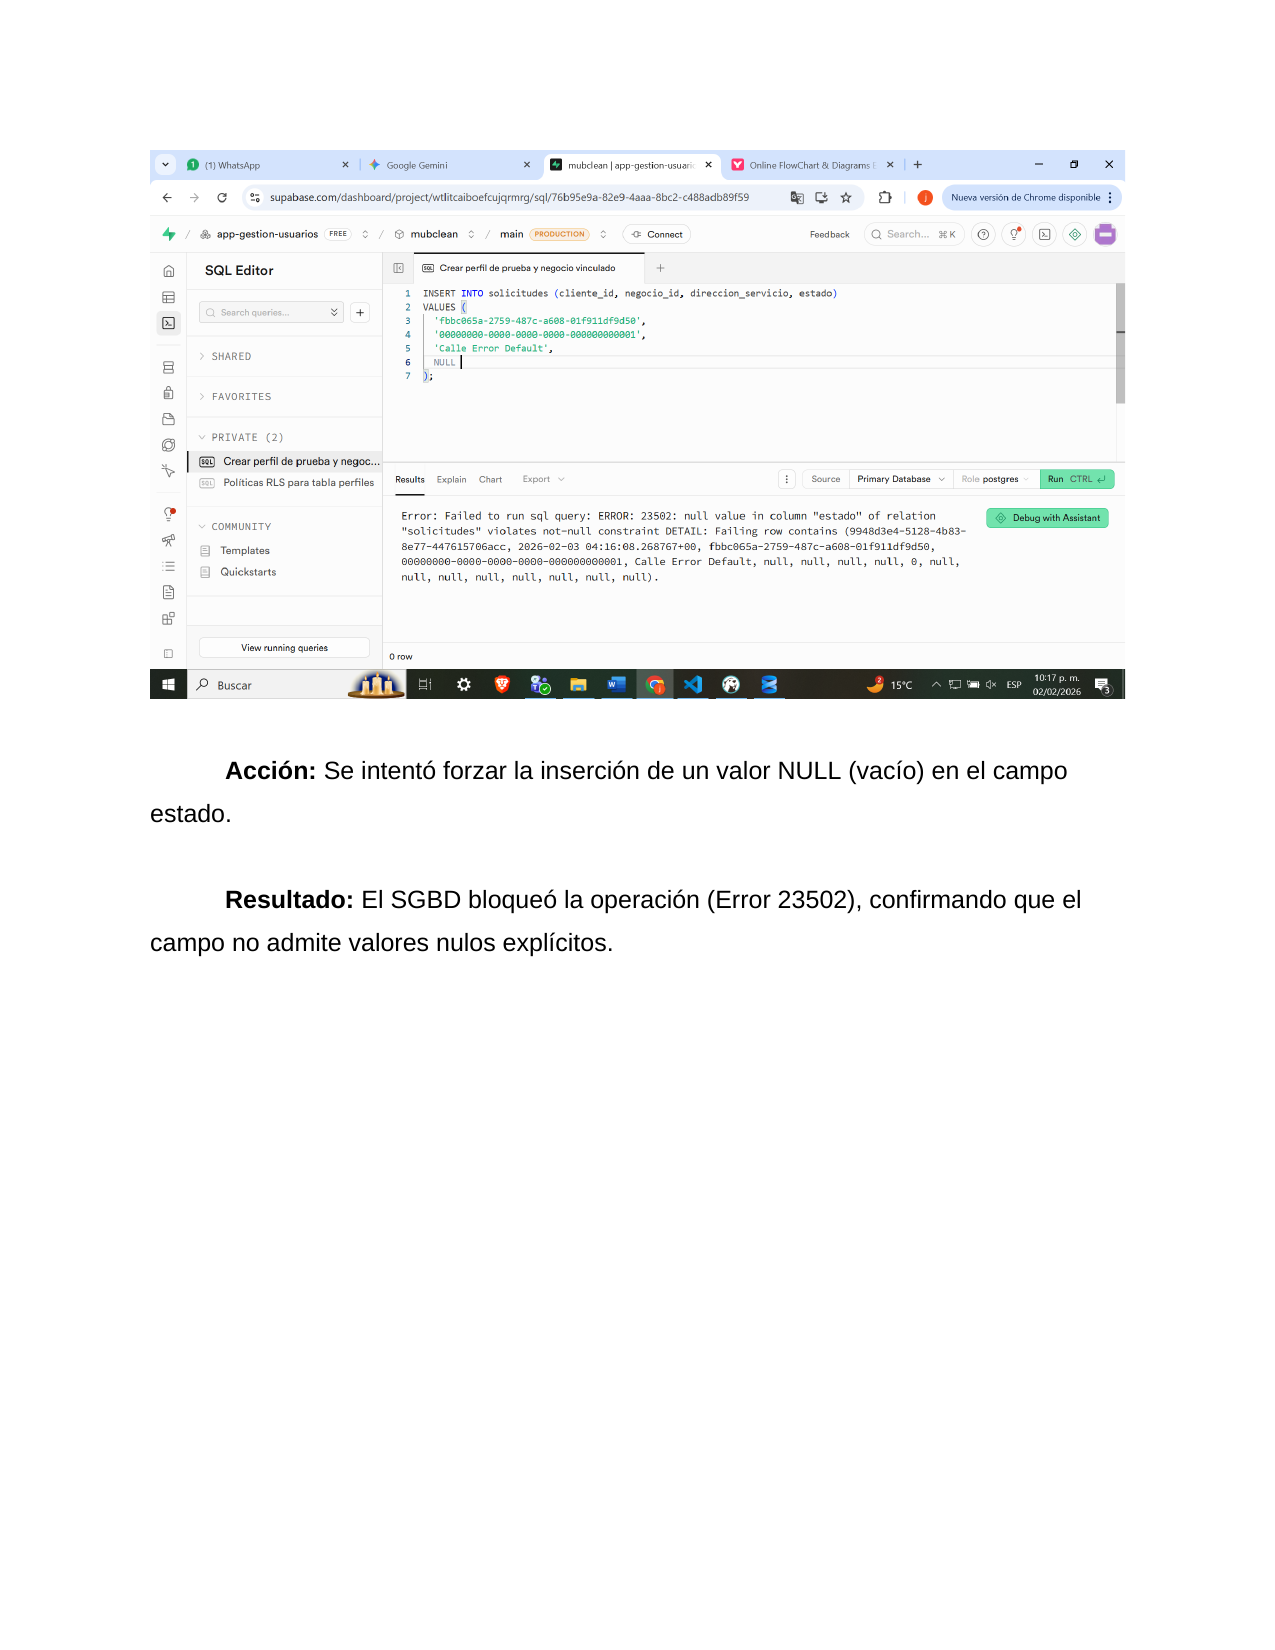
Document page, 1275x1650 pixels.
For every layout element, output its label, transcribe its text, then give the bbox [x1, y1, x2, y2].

text Resultado: El SGBD bloqueó la operación (Error 23502), confirmando que el campo no admite valores nulos explícitos. [150, 885, 1125, 957]
text Acción: Se intentó forzar la inserción de un valor NULL (vacío) en el campo estado. [150, 756, 1125, 828]
picture [150, 150, 1125, 699]
